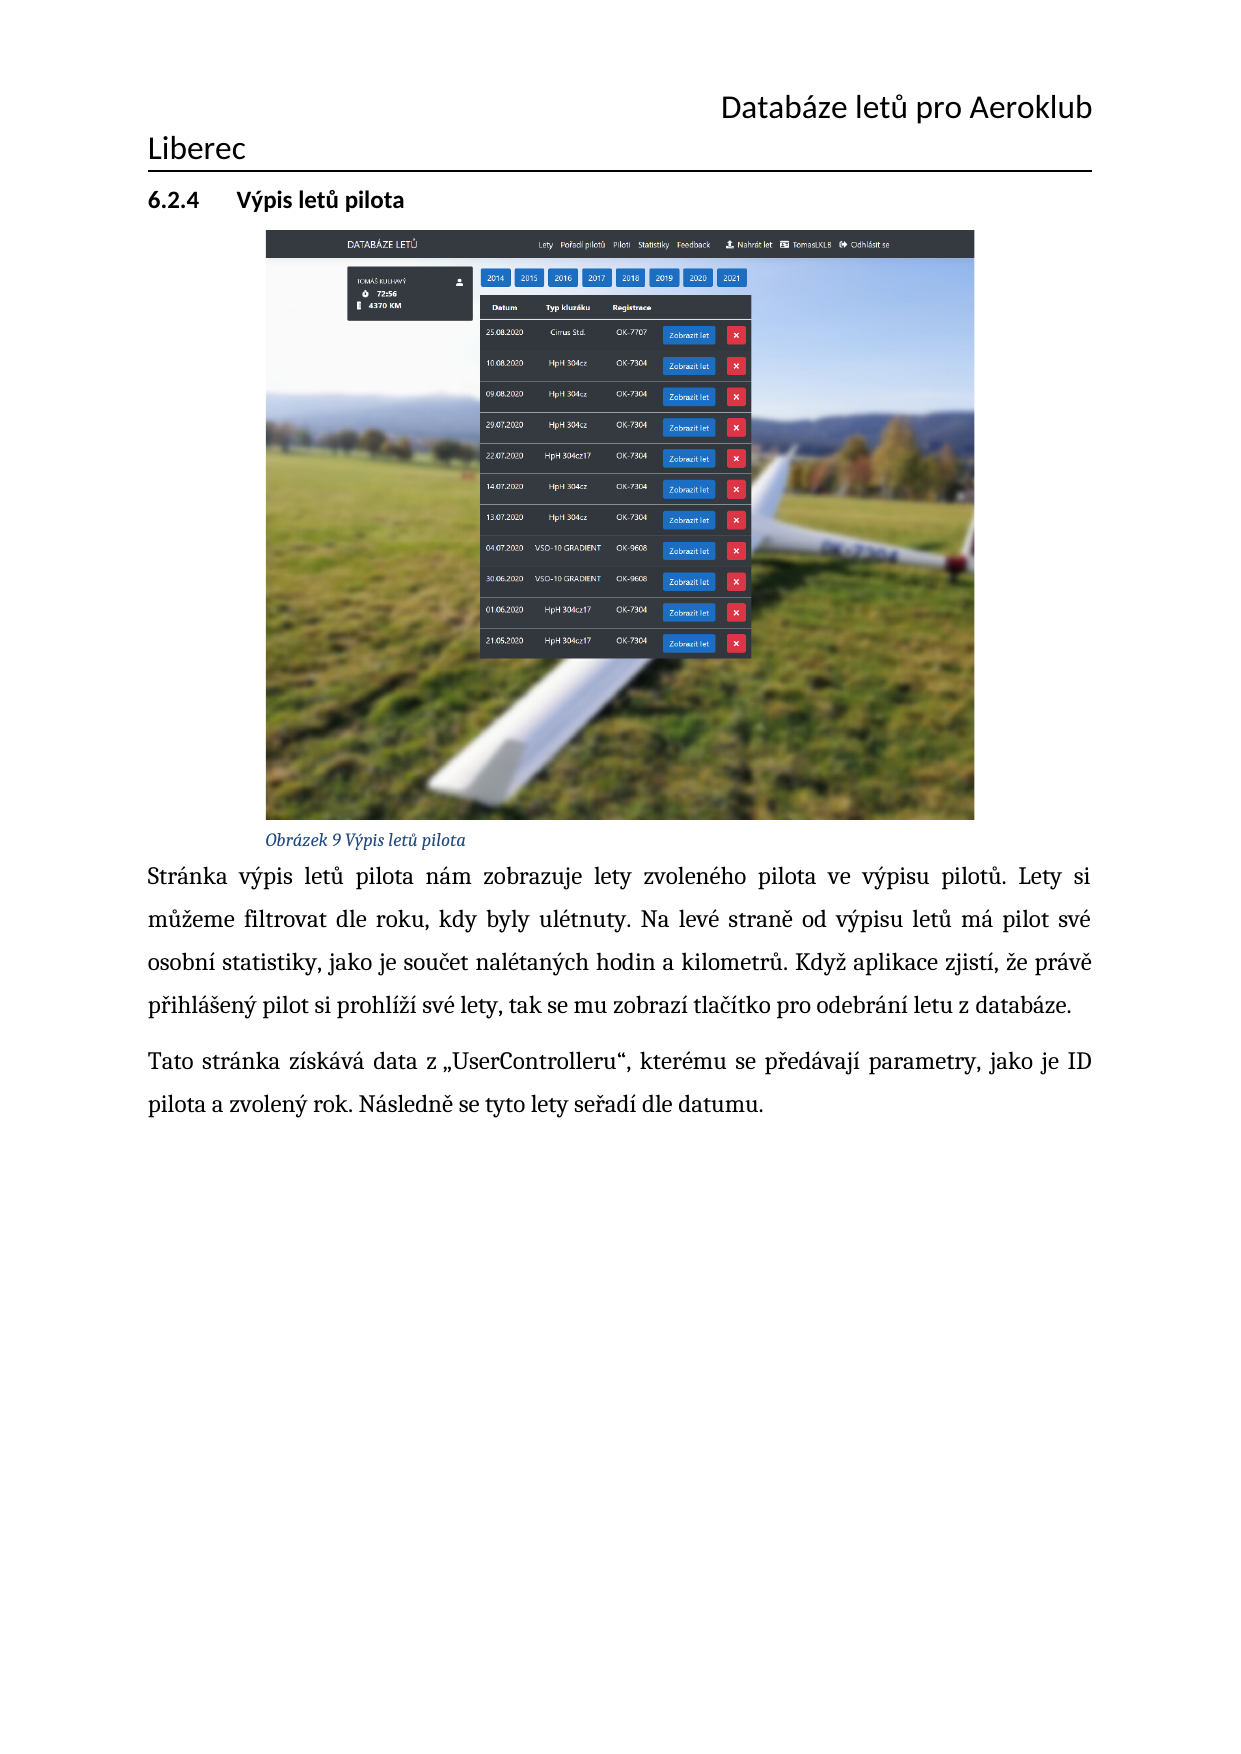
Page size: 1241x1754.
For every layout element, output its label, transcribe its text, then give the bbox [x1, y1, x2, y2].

picture [265, 230, 975, 820]
text Tato stránka získává data z „UserControlleru“, kterému se předávají parametry, jako je ID pilota a zvolený rok. Následně se tyto lety seřadí dle datumu. [148, 1047, 1092, 1119]
text Výpis letů pilota [148, 184, 1092, 215]
